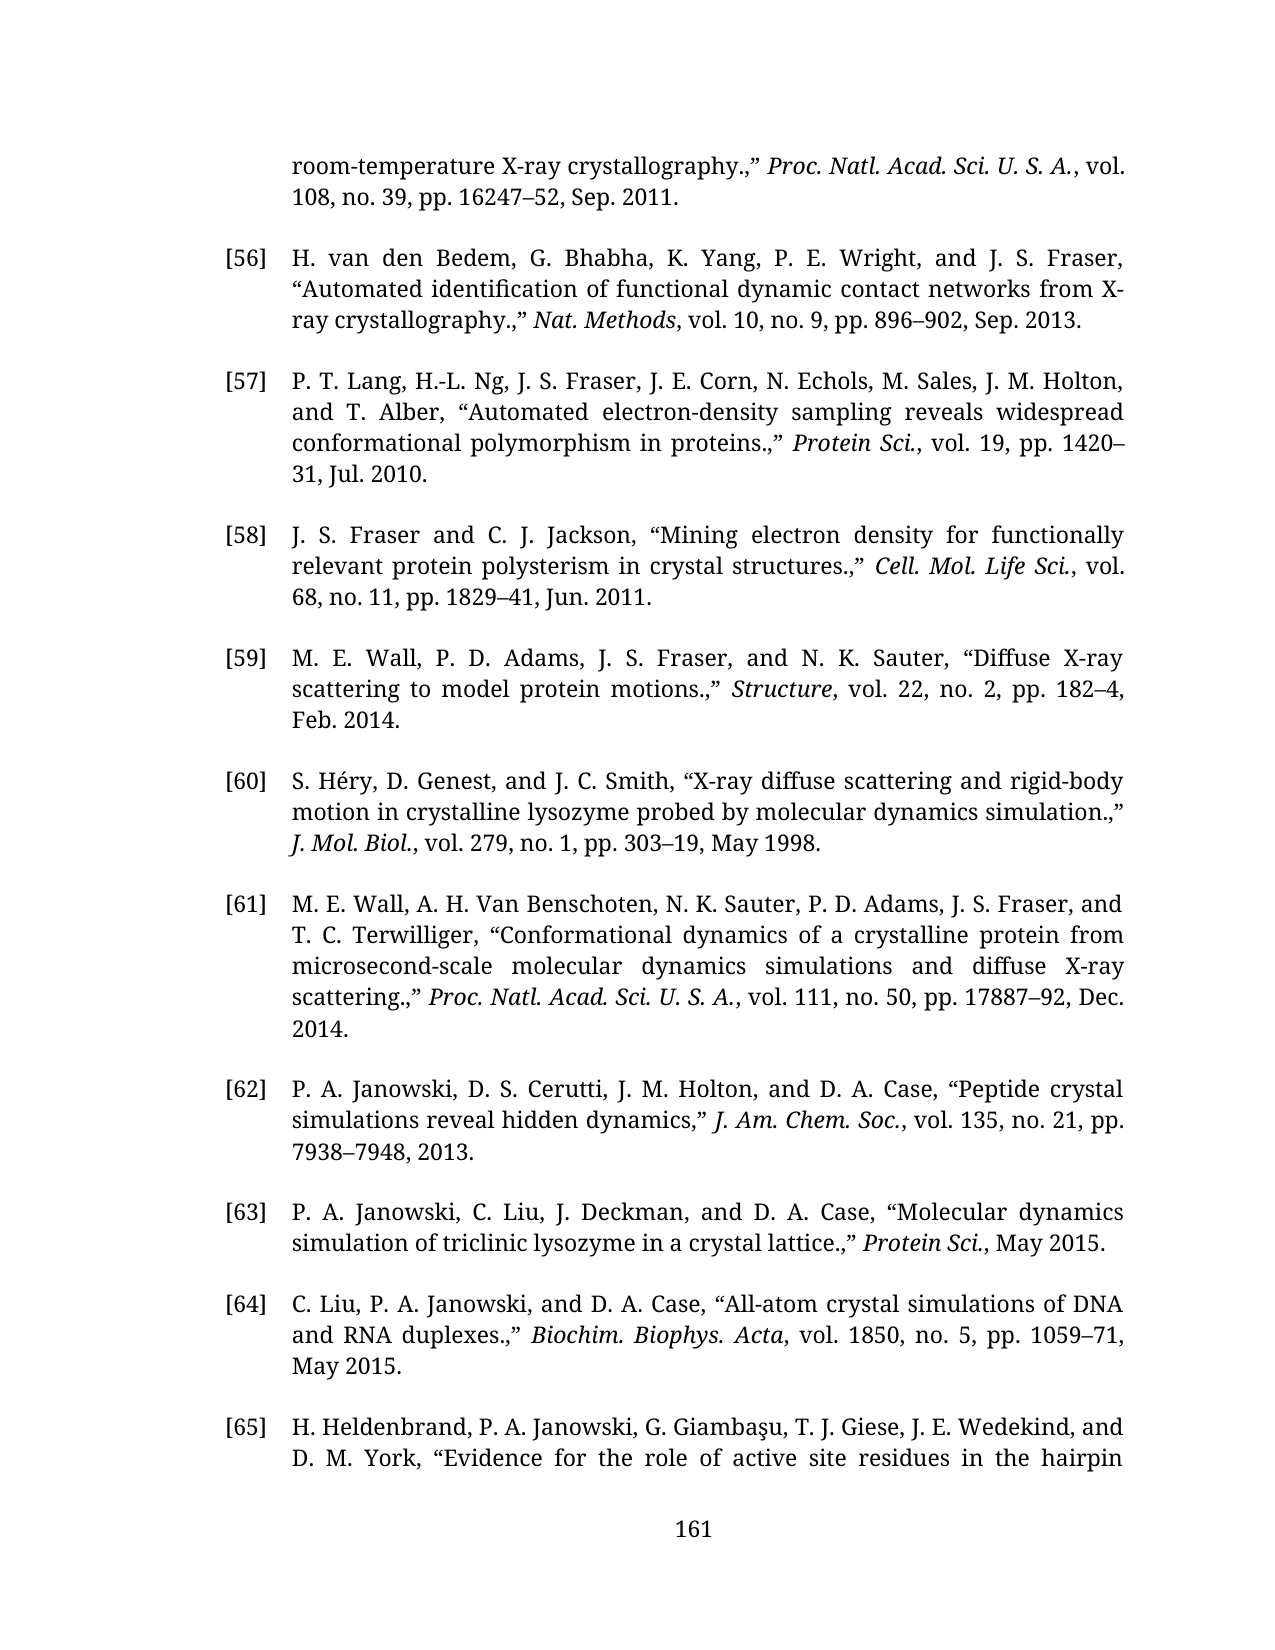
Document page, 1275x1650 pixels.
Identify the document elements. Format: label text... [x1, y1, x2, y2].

text [63] P. A. Janowski, C. Liu, J. Deckman, and D. A. Case, “Molecular dynamics simulation of triclinic lysozyme in a crystal lattice.,” Protein Sci., May 2015. [225, 1196, 1125, 1258]
text [58] J. S. Fraser and C. J. Jackson, “Mining electron density for functionally relevant protein polysterism in crystal structures.,” Cell. Mol. Life Sci., vol. 68, no. 11, pp. 1829–41, Jun. 2011. [225, 519, 1125, 612]
text [61] M. E. Wall, A. H. Van Benschoten, N. K. Sauter, P. D. Adams, J. S. Fraser, and T. C. Terwilliger, “Conformational dynamics of a crystalline protein from microsecond-scale molecular dynamics simulations and diffuse X-ray scattering.,” Proc. Natl. Acad. Sci. U. S. A., vol. 111, no. 50, pp. 17887–92, Dec. 2014. [225, 887, 1125, 1044]
text [60] S. Héry, D. Genest, and J. C. Smith, “X-ray diffuse scattering and rigid-body motion in crystalline lysozyme probed by molecular dynamics simulation.,” J. Mol. Biol., vol. 279, no. 1, pp. 303–19, May 1998. [225, 764, 1125, 858]
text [225, 1410, 1125, 1473]
text [59] M. E. Wall, P. D. Adams, J. S. Fraser, and N. K. Sauter, “Diffuse X-ray scattering to model protein motions.,” Structure, vol. 22, no. 2, pp. 182–4, Feb. 2014. [225, 642, 1125, 735]
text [225, 150, 1125, 212]
text [62] P. A. Janowski, D. S. Cerutti, J. M. Holton, and D. A. Case, “Peptide crystal simulations reveal hidden dynamics,” J. Am. Chem. Soc., vol. 135, no. 21, pp. 7938–7948, 2013. [225, 1073, 1125, 1167]
text [57] P. T. Lang, H.-L. Ng, J. S. Fraser, J. E. Corn, N. Echols, M. Sales, J. M. Holton, and T. Alber, “Automated electron-density sampling reveals widespread conformational polymorphism in proteins.,” Protein Sci., vol. 19, pp. 1420–31, Jul. 2010. [225, 364, 1125, 489]
text [56] H. van den Bedem, G. Bhabha, K. Yang, P. E. Wright, and J. S. Fraser, “Automated identification of functional dynamic contact networks from X-ray crystallography.,” Nat. Methods, vol. 10, no. 9, pp. 896–902, Sep. 2013. [225, 242, 1125, 335]
text [64] C. Liu, P. A. Janowski, and D. A. Case, “All-atom crystal simulations of DNA and RNA duplexes.,” Biochim. Biophys. Acta, vol. 1850, no. 5, pp. 1059–71, May 2015. [225, 1287, 1125, 1381]
